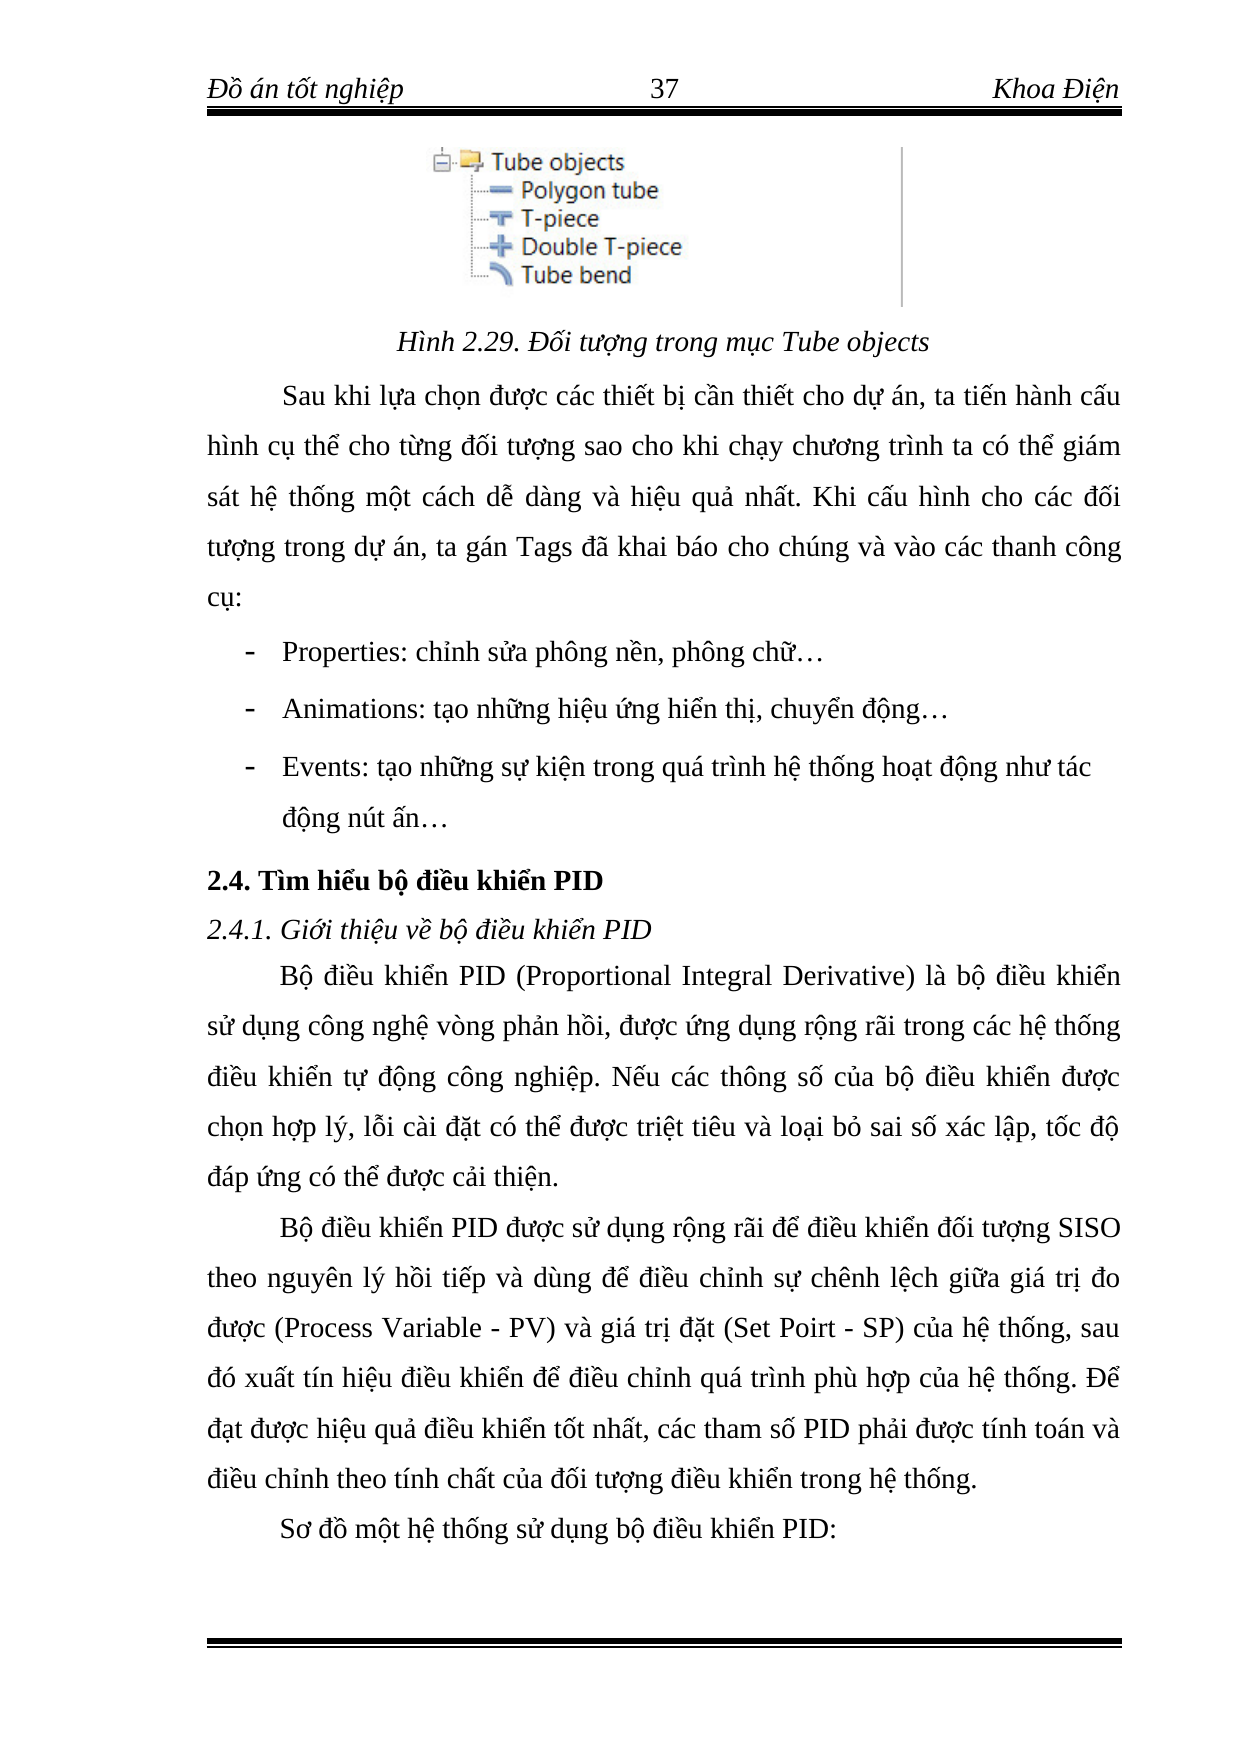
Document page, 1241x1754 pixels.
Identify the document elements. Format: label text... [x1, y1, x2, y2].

text Sau khi lựa chọn được các thiết bị cần thiết cho dự án, ta tiến hành cấu hình cụ thể cho từng đối tượng sao cho khi chạy chương trình ta có thể giám sát hệ thống một cách dễ dàng và hiệu quả nhất. Khi cấu hình cho các đối tượng trong dự án, ta gán Tags đã khai báo cho chúng và vào các thanh công cụ: [207, 378, 1122, 613]
subtitle Tìm hiểu bộ điều khiển PID [207, 863, 1122, 896]
text Bộ điều khiển PID được sử dụng rộng rãi để điều khiển đối tượng SISO theo nguyên lý hồi tiếp và dùng để điều chỉnh sự chênh lệch giữa giá trị đo được (Process Variable - PV) và giá trị đặt (Set Poirt - SP) của hệ thống, sau đó xuất tín hiệu điều khiển để điều chỉnh quá trình phù hợp của hệ thống. Để đạt được hiệu quả điều khiển tốt nhất, các tham số PID phải được tính toán và điều chỉnh theo tính chất của đối tượng điều khiển trong hệ thống. [207, 1210, 1122, 1495]
text Bộ điều khiển PID (Proportional Integral Derivative) là bộ điều khiển sử dụng công nghệ vòng phản hồi, được ứng dụng rộng rãi trong các hệ thống điều khiển tự động công nghiệp. Nếu các thông số của bộ điều khiển được chọn hợp lý, lỗi cài đặt có thể được triệt tiêu và loại bỏ sai số xác lập, tốc độ đáp ứng có thể được cải thiện. [207, 958, 1122, 1193]
text Sơ đồ một hệ thống sử dụng bộ điều khiển PID: [207, 1512, 1122, 1545]
list Animations: tạo những hiệu ứng hiển thị, chuyển động… [244, 687, 1122, 726]
picture [426, 147, 903, 307]
subtitle Giới thiệu về bộ điều khiển PID [207, 912, 1122, 946]
list Events: tạo những sự kiện trong quá trình hệ thống hoạt động như tác động nút ấn… [244, 745, 1122, 833]
list Properties: chỉnh sửa phông nền, phông chữ… [244, 630, 1122, 668]
